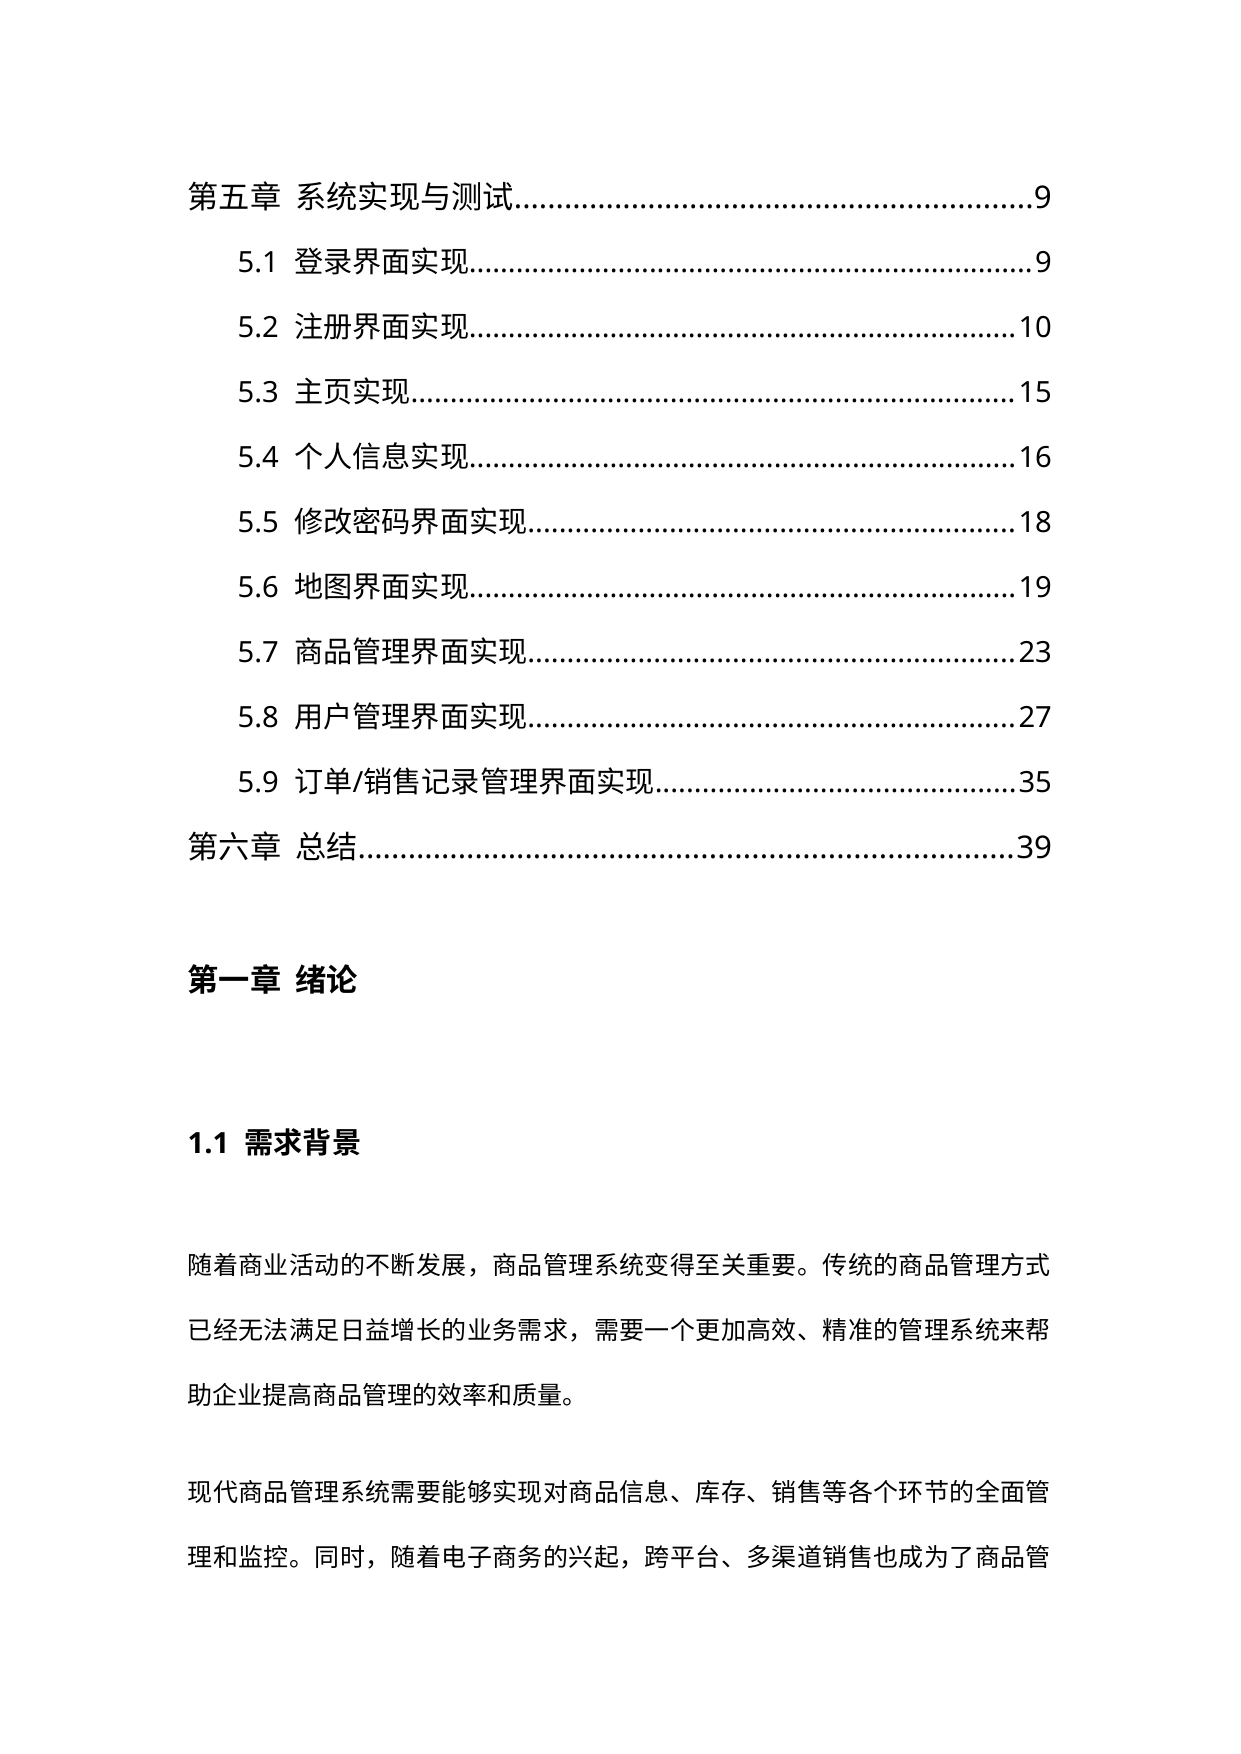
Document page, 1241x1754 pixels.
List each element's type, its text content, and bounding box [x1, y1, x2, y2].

subtitle 第一章 绪论 [187, 945, 1053, 1010]
text 随着商业活动的不断发展，商品管理系统变得至关重要。传统的商品管理方式已经无法满足日益增长的业务需求，需要一个更加高效、精准的管理系统来帮助企业提高商品管理的效率和质量。 [187, 1231, 1053, 1426]
subtitle 1.1 需求背景 [187, 1108, 1053, 1173]
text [187, 1458, 1053, 1588]
